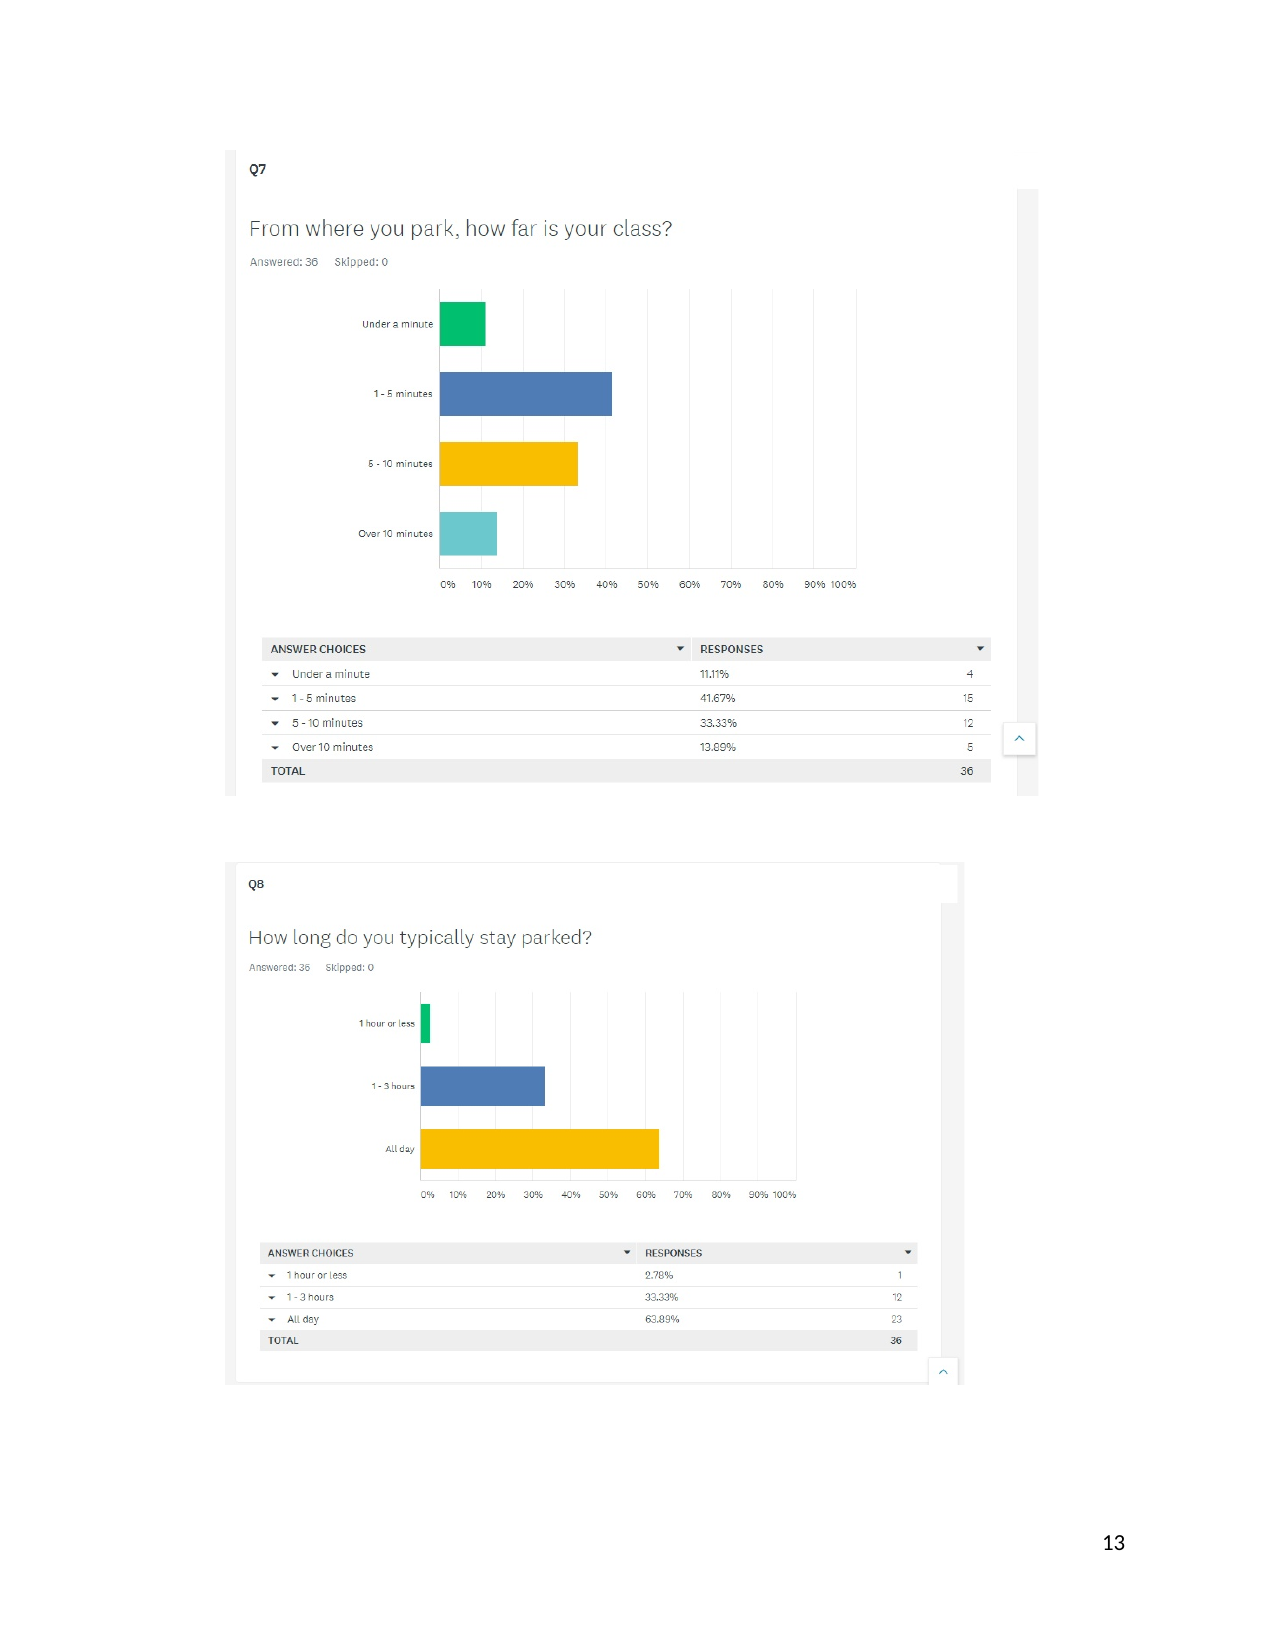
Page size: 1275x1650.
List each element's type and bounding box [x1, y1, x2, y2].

picture [225, 862, 965, 1385]
picture [225, 150, 1039, 796]
